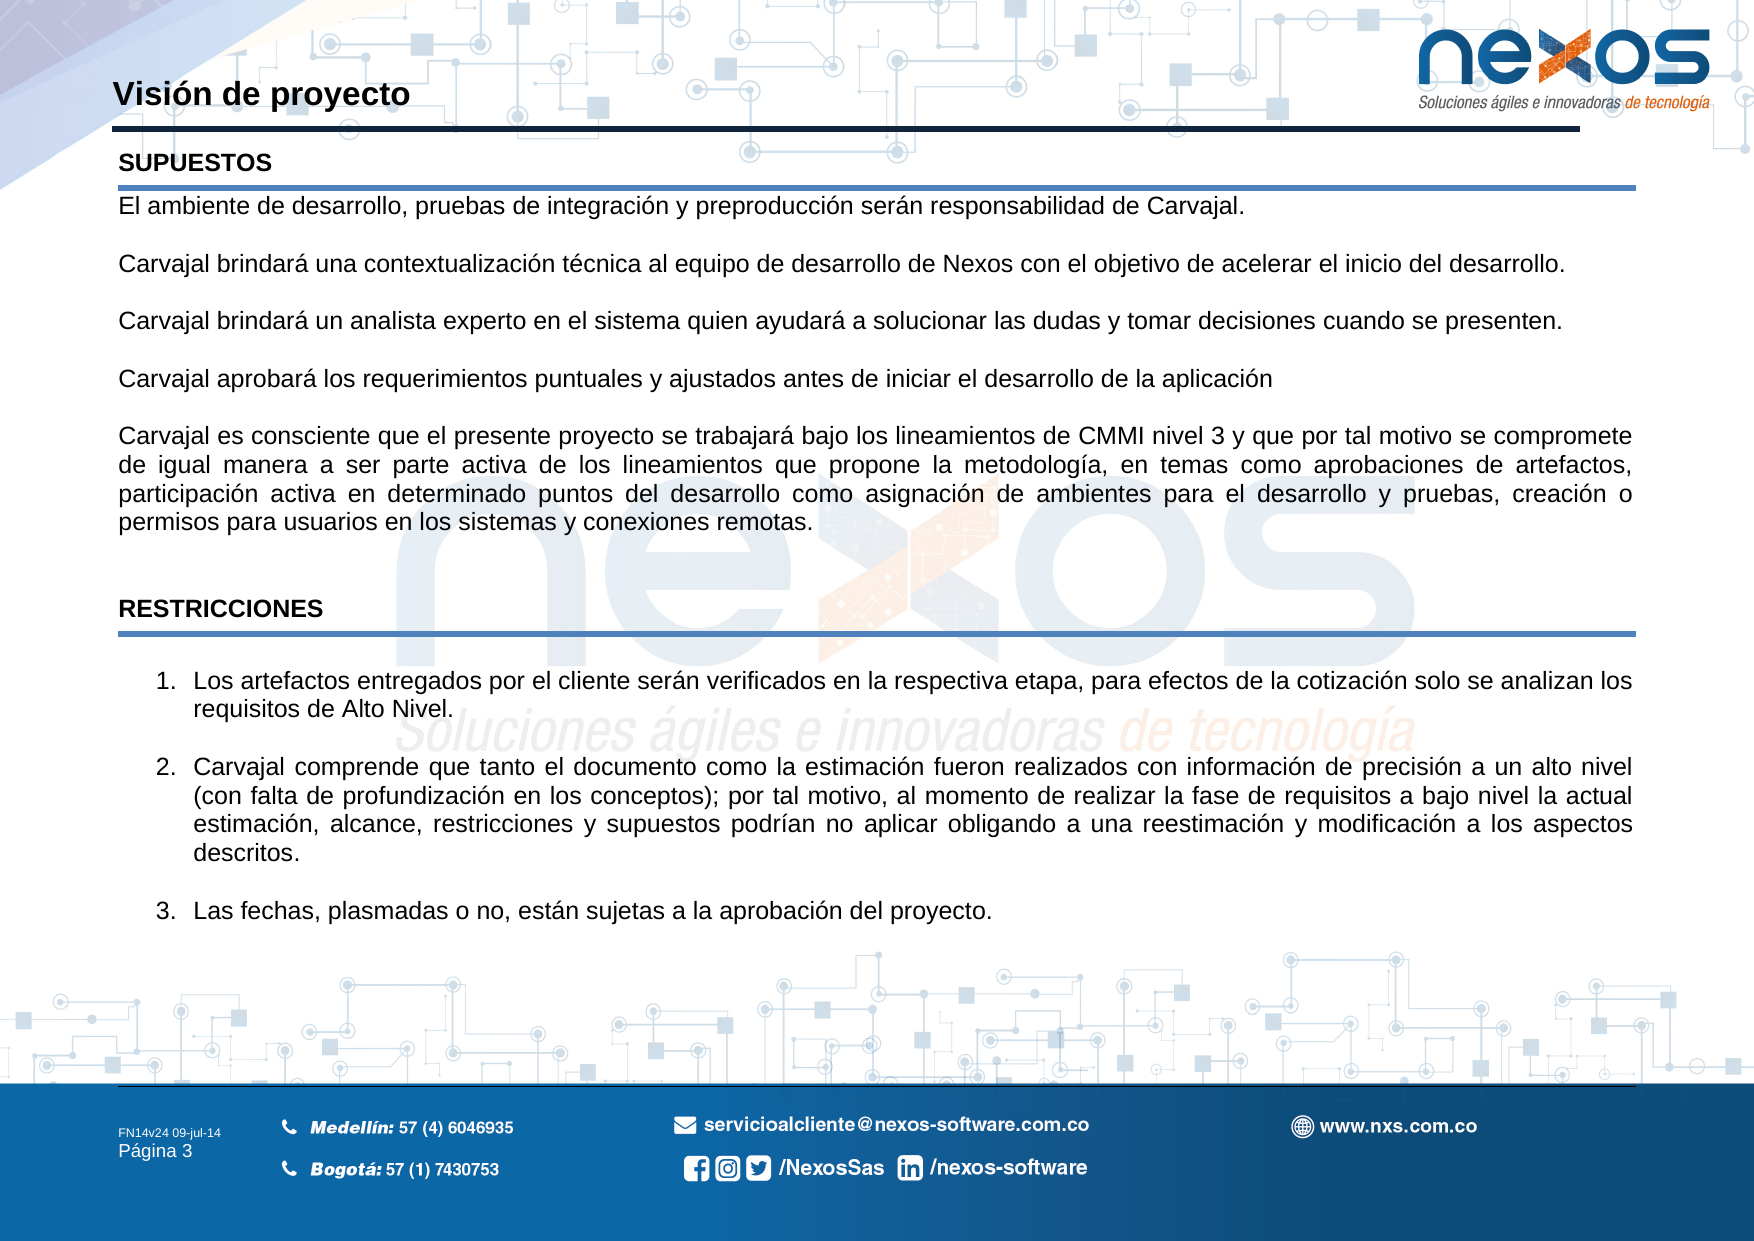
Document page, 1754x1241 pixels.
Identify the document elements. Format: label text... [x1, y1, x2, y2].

list Las fechas, plasmadas o no, están sujetas a la aprobación del proyecto. [156, 896, 1636, 924]
text SUPUESTOS [118, 148, 1636, 185]
picture [0, 0, 1754, 1241]
text Carvajal es consciente que el presente proyecto se trabajará bajo los lineamientos de CMMI nivel 3 y que por tal motivo se compromete de igual manera a ser parte activa de los lineamientos que propone la metodología, en temas como aprobaciones de artefactos, participación activa en determinado puntos del desarrollo como asignación de ambientes para el desarrollo y pruebas, creación o permisos para usuarios en los sistemas y conexiones remotas. [118, 421, 1636, 536]
list Los artefactos entregados por el cliente serán verificados en la respectiva etapa, para efectos de la cotización solo se analizan los requisitos de Alto Nivel. [156, 666, 1636, 723]
text RESTRICCIONES [118, 593, 1636, 631]
text Carvajal aprobará los requerimientos puntuales y ajustados antes de iniciar el desarrollo de la aplicación [118, 363, 1636, 392]
text Carvajal brindará un analista experto en el sistema quien ayudará a solucionar las dudas y tomar decisiones cuando se presenten. [118, 306, 1636, 335]
list Carvajal comprende que tanto el documento como la estimación fueron realizados con información de precisión a un alto nivel (con falta de profundización en los conceptos); por tal motivo, al momento de realizar la fase de requisitos a bajo nivel la actual estimación, alcance, restricciones y supuestos podrían no aplicar obligando a una reestimación y modificación a los aspectos descritos. [156, 752, 1636, 867]
text Carvajal brindará una contextualización técnica al equipo de desarrollo de Nexos con el objetivo de acelerar el inicio del desarrollo. [118, 248, 1636, 277]
text El ambiente de desarrollo, pruebas de integración y preproducción serán responsabilidad de Carvajal. [118, 191, 1636, 220]
